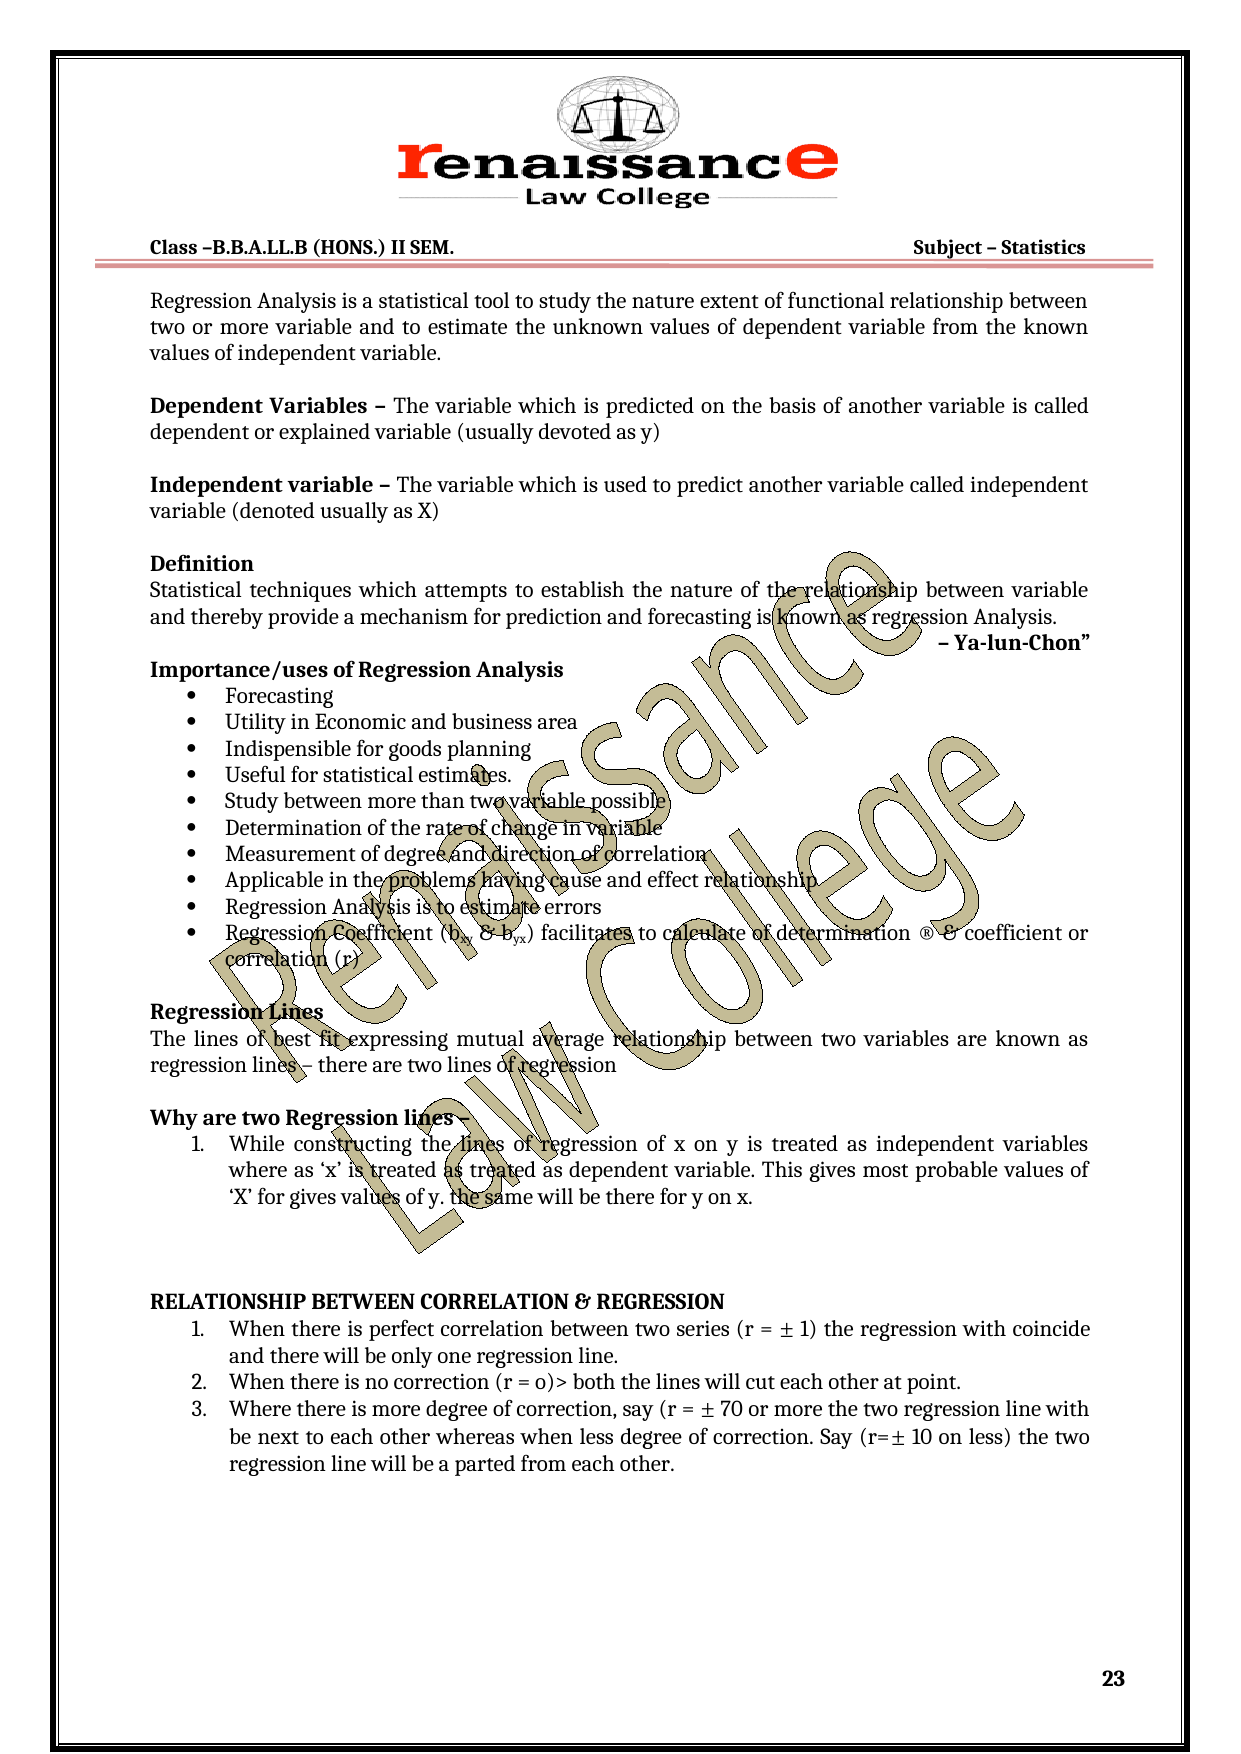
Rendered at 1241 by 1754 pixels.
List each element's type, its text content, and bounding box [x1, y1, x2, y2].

text Regression Analysis is a statistical tool to study the nature extent of functional relationship between two or more variable and to estimate the unknown values of dependent variable from the known values of independent variable. [150, 287, 1090, 366]
list Indispensible for goods planning [187, 735, 1090, 762]
list Utility in Economic and business area [187, 709, 1090, 735]
list Determination of the rate of change in variable [187, 814, 1090, 841]
text Statistical techniques which attempts to establish the nature of the relationship between variable and thereby provide a mechanism for prediction and forecasting is known as regression Analysis. [150, 577, 1090, 630]
list Forecasting [187, 683, 1090, 709]
text Independent variable – The variable which is used to predict another variable called independent variable (denoted usually as X) [150, 472, 1090, 524]
text Definition [150, 551, 1090, 577]
list Measurement of degree and direction of correlation [187, 841, 1090, 867]
text The lines of best fit expressing mutual average relationship between two variables are known as regression lines – there are two lines of regression [150, 1025, 1090, 1078]
text Regression Lines [150, 999, 1090, 1025]
list While constructing the lines of regression of x on y is treated as independent variables where as ‘x’ is treated as treated as dependent variable. This gives most probable values of ‘X’ for gives values of y. the same will be there for y on x. [191, 1131, 1090, 1210]
list When there is no correction (r = o)> both the lines will cut each other at point. [191, 1369, 1090, 1396]
list When there is perfect correlation between two series (r = 1) the regression with coincide and there will be only one regression line. [191, 1315, 1090, 1369]
list Study between more than two variable possible [187, 788, 1090, 814]
text Dependent Variables – The variable which is predicted on the basis of another variable is called dependent or explained variable (usually devoted as y) [150, 393, 1090, 446]
text – Ya-lun-Chon” [150, 630, 1090, 656]
picture [374, 75, 866, 209]
text Importance/uses of Regression Analysis [150, 656, 1090, 683]
list Regression Analysis is to estimate errors [187, 893, 1090, 920]
list Regression Coefficient (bxy & byx) facilitates to calculate of determination ® & coefficient or correlation (r) [187, 920, 1090, 973]
list Applicable in the problems having cause and effect relationship [187, 867, 1090, 893]
list Where there is more degree of correction, say (r = 70 or more the two regression line with be next to each other whereas when less degree of correction. Say (r= 10 on less) the two regression line will be a parted from each other. [191, 1396, 1090, 1477]
text Why are two Regression lines – [150, 1104, 1090, 1131]
list Useful for statistical estimates. [187, 762, 1090, 788]
text Relationship between correlation & REgression [150, 1289, 1090, 1315]
